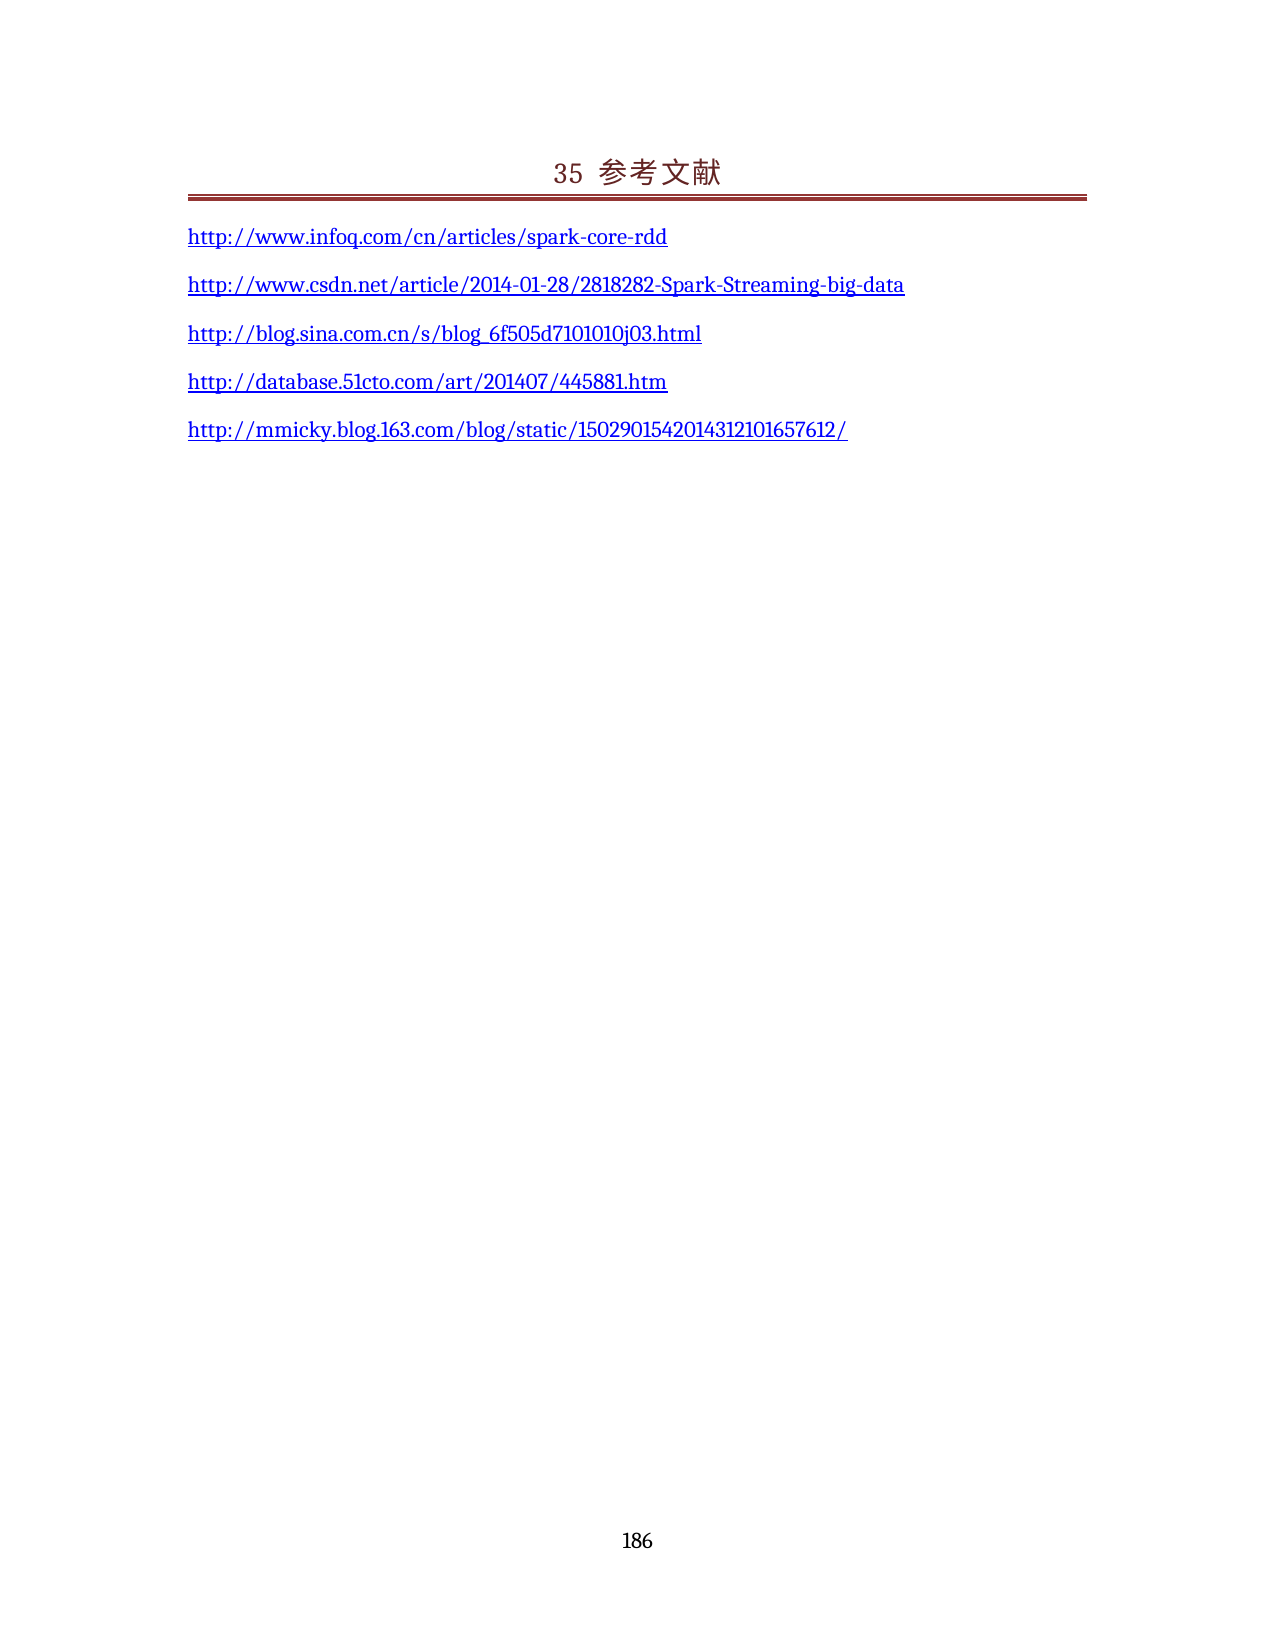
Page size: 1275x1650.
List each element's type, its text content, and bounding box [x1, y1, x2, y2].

text http://blog.sina.com.cn/s/blog_6f505d7101010j03.html [187, 320, 1087, 347]
text http://www.infoq.com/cn/articles/spark-core-rdd [187, 223, 1087, 250]
text http://mmicky.blog.163.com/blog/static/1502901542014312101657612/ [187, 417, 1087, 444]
text http://www.csdn.net/article/2014-01-28/2818282-Spark-Streaming-big-data [187, 272, 1087, 298]
text http://database.51cto.com/art/201407/445881.htm [187, 369, 1087, 395]
subtitle 参考文献 [187, 150, 1087, 201]
